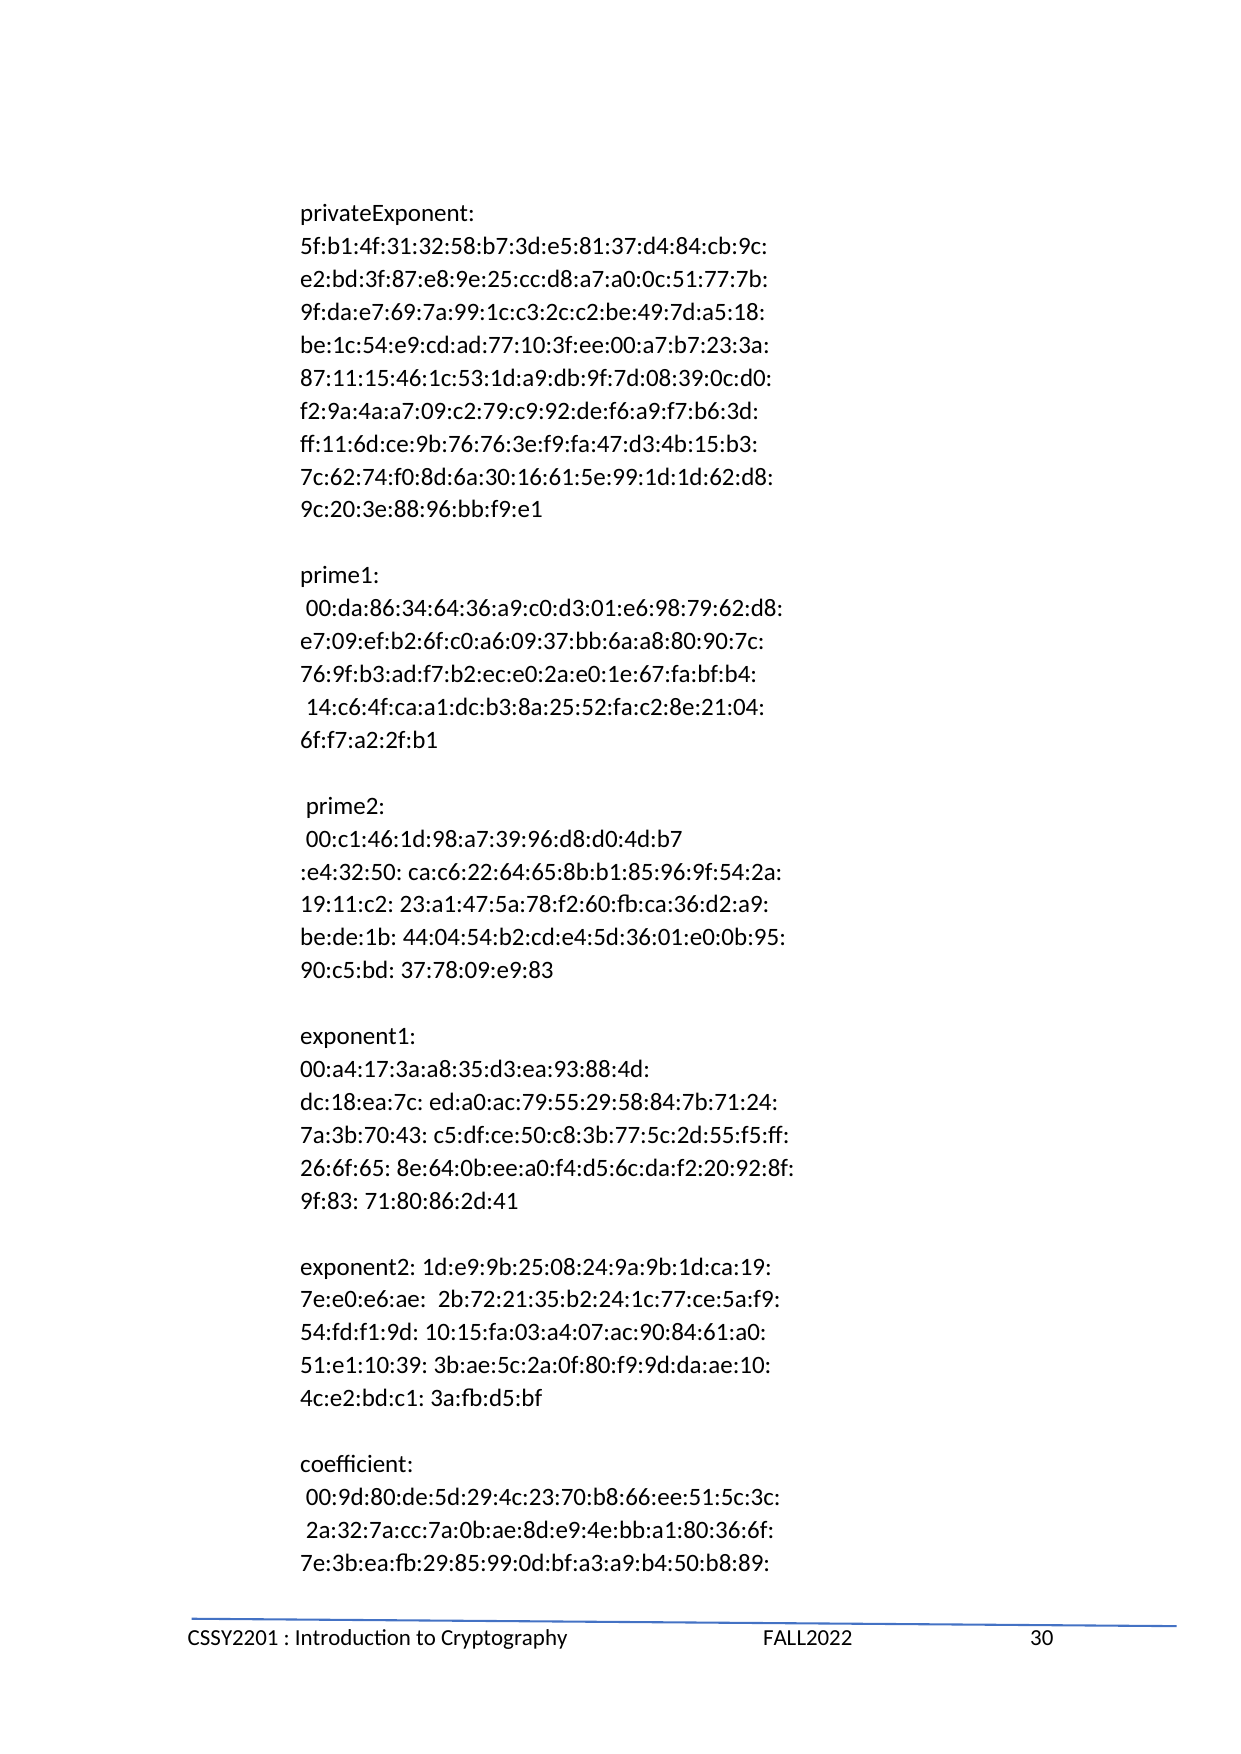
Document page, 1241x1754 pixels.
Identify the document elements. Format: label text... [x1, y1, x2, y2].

text 14:c6:4f:ca:a1:dc:b3:8a:25:52:fa:c2:8e:21:04: [300, 691, 1132, 722]
text 00:c1:46:1d:98:a7:39:96:d8:d0:4d:b7 [300, 823, 1132, 853]
text :e4:32:50: ca:c6:22:64:65:8b:b1:85:96:9f:54:2a: [300, 856, 1132, 886]
text ff:11:6d:ce:9b:76:76:3e:f9:fa:47:d3:4b:15:b3: [300, 428, 1132, 458]
text 7e:e0:e6:ae: 2b:72:21:35:b2:24:1c:77:ce:5a:f9: [300, 1284, 1132, 1314]
text 2a:32:7a:cc:7a:0b:ae:8d:e9:4e:bb:a1:80:36:6f: [300, 1514, 1132, 1544]
text 7a:3b:70:43: c5:df:ce:50:c8:3b:77:5c:2d:55:f5:ff: [300, 1119, 1132, 1149]
text 26:6f:65: 8e:64:0b:ee:a0:f4:d5:6c:da:f2:20:92:8f: [300, 1152, 1132, 1182]
text 00:a4:17:3a:a8:35:d3:ea:93:88:4d: [300, 1053, 1132, 1084]
text 54:fd:f1:9d: 10:15:fa:03:a4:07:ac:90:84:61:a0: [300, 1317, 1132, 1347]
text prime2: [300, 790, 1132, 820]
text 7c:62:74:f0:8d:6a:30:16:61:5e:99:1d:1d:62:d8: [300, 461, 1132, 491]
text 9c:20:3e:88:96:bb:f9:e1 [300, 494, 1132, 524]
text 51:e1:10:39: 3b:ae:5c:2a:0f:80:f9:9d:da:ae:10: [300, 1349, 1132, 1380]
text exponent2: 1d:e9:9b:25:08:24:9a:9b:1d:ca:19: [300, 1251, 1132, 1281]
text 9f:83: 71:80:86:2d:41 [300, 1185, 1132, 1215]
text 00:9d:80:de:5d:29:4c:23:70:b8:66:ee:51:5c:3c: [300, 1481, 1132, 1512]
text prime1: [300, 559, 1132, 590]
text f2:9a:4a:a7:09:c2:79:c9:92:de:f6:a9:f7:b6:3d: [300, 395, 1132, 425]
text 6f:f7:a2:2f:b1 [300, 724, 1132, 754]
text 4c:e2:bd:c1: 3a:fb:d5:bf [300, 1382, 1132, 1413]
text 00:da:86:34:64:36:a9:c0:d3:01:e6:98:79:62:d8: e7:09:ef:b2:6f:c0:a6:09:37:bb:6a:a8:80:90:7c: [300, 592, 1132, 656]
text 76:9f:b3:ad:f7:b2:ec:e0:2a:e0:1e:67:fa:bf:b4: [300, 658, 1132, 689]
text 90:c5:bd: 37:78:09:e9:83 [300, 954, 1132, 985]
text 7e:3b:ea:fb:29:85:99:0d:bf:a3:a9:b4:50:b8:89: [300, 1547, 1132, 1577]
text coefficient: [300, 1448, 1132, 1479]
text 9f:da:e7:69:7a:99:1c:c3:2c:c2:be:49:7d:a5:18: be:1c:54:e9:cd:ad:77:10:3f:ee:00:a7:b7:23:3a: 87:11:15:46:1c:53:1d:a9:db:9f:7d:08:39:0c:d0: [300, 296, 1132, 392]
text privateExponent: [300, 197, 1132, 228]
text dc:18:ea:7c: ed:a0:ac:79:55:29:58:84:7b:71:24: [300, 1086, 1132, 1117]
text be:de:1b: 44:04:54:b2:cd:e4:5d:36:01:e0:0b:95: [300, 922, 1132, 952]
text exponent1: [300, 1020, 1132, 1051]
text 5f:b1:4f:31:32:58:b7:3d:e5:81:37:d4:84:cb:9c: e2:bd:3f:87:e8:9e:25:cc:d8:a7:a0:0c:51:77:7b: [300, 230, 1132, 294]
text 19:11:c2: 23:a1:47:5a:78:f2:60:fb:ca:36:d2:a9: [300, 889, 1132, 919]
